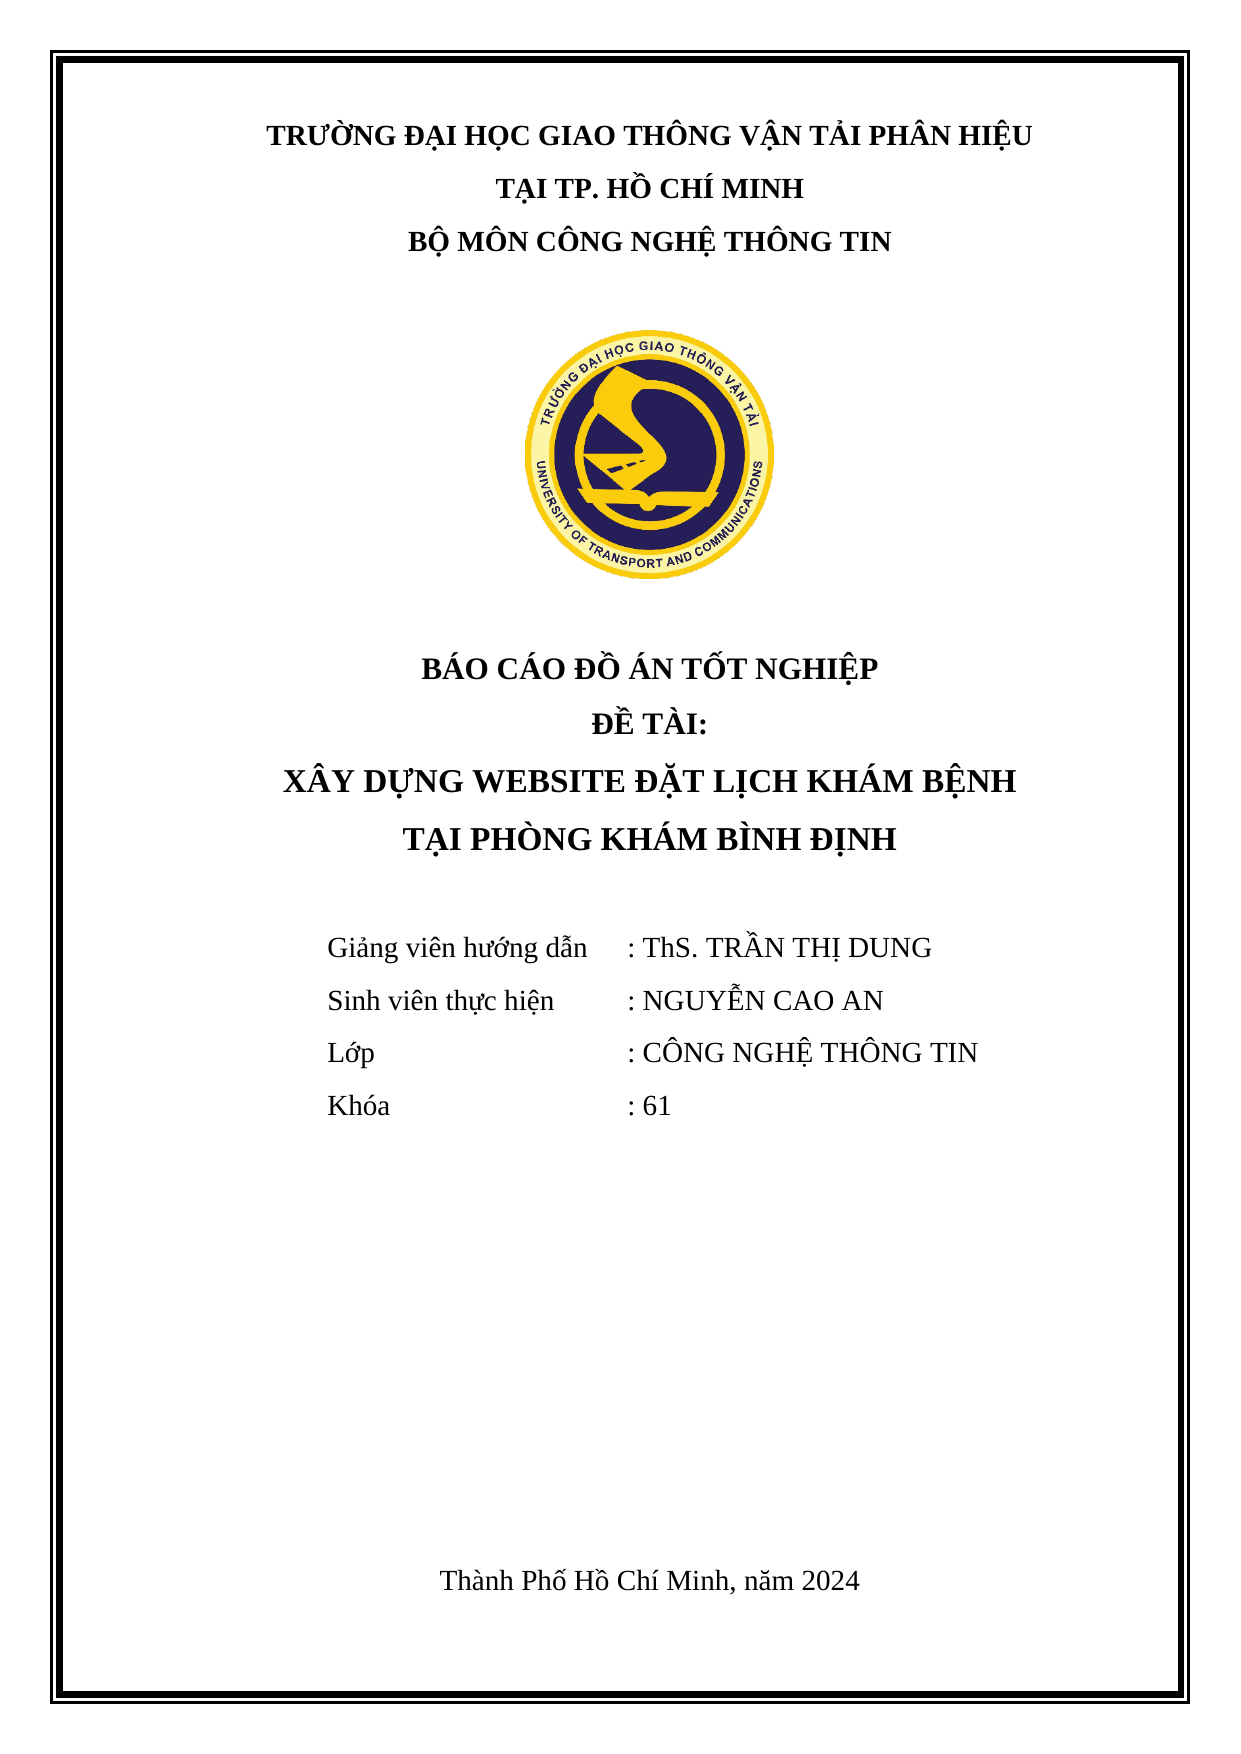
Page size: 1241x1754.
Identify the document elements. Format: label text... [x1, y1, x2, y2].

text Lớp : CÔNG NGHỆ THÔNG TIN [177, 1035, 1122, 1069]
text ĐỀ TÀI: [177, 706, 1122, 741]
text XÂY DỰNG WEBSITE ĐẶT LỊCH KHÁM BỆNH [177, 761, 1122, 799]
text BÁO CÁO ĐỒ ÁN TỐT NGHIỆP [177, 650, 1122, 686]
text TRƯỜNG ĐẠI HỌC GIAO THÔNG VẬN TẢI PHÂN HIỆU [177, 118, 1122, 152]
text BỘ MÔN CÔNG NGHỆ THÔNG TIN [177, 224, 1122, 257]
text Sinh viên thực hiện : NGUYỄN CAO AN [177, 983, 1122, 1016]
text TẠI TP. HỒ CHÍ MINH [177, 171, 1122, 204]
picture [525, 329, 775, 579]
text Khóa : 61 [177, 1088, 1122, 1122]
text Giảng viên hướng dẫn : ThS. TRẦN THỊ DUNG [177, 930, 1122, 963]
text Thành Phố Hồ Chí Minh, năm 2024 [177, 1563, 1122, 1597]
text TẠI PHÒNG KHÁM BÌNH ĐỊNH [177, 819, 1122, 857]
